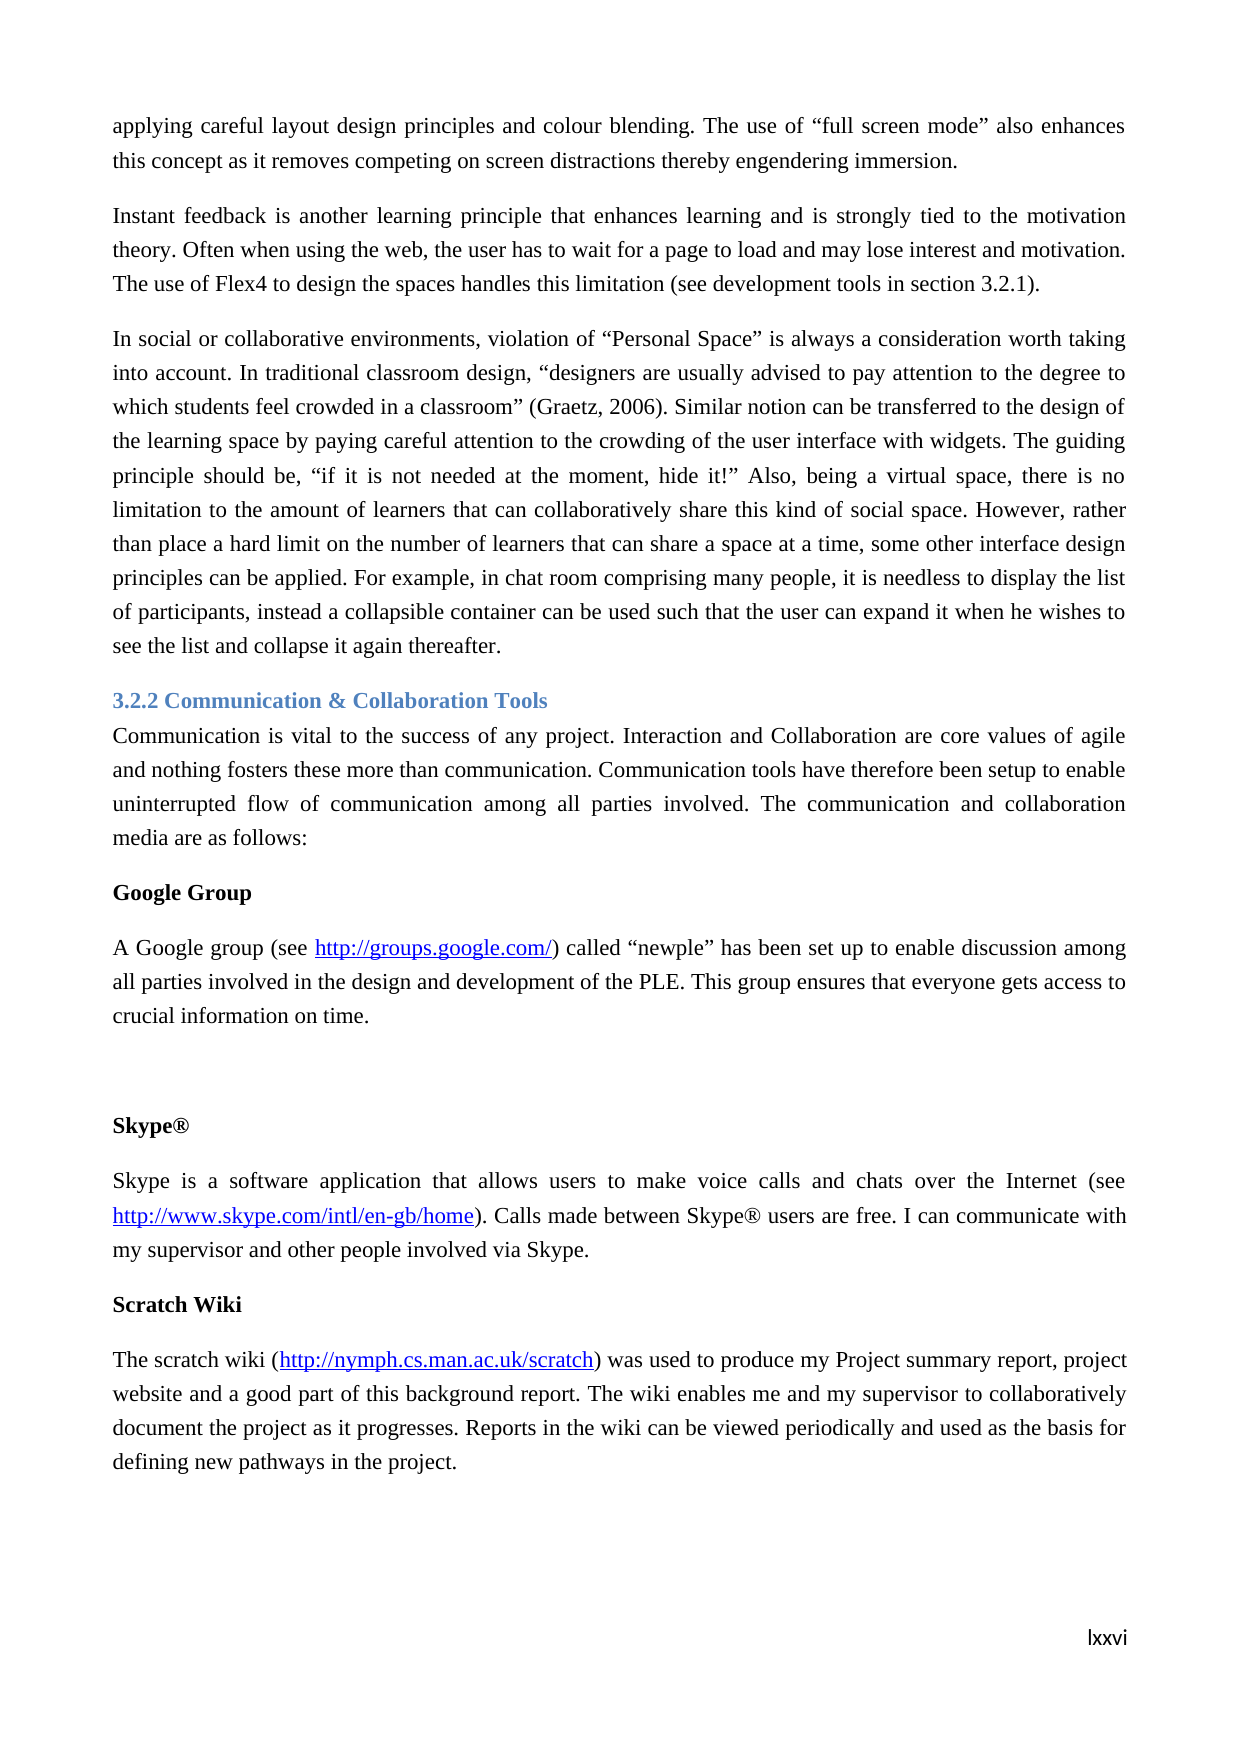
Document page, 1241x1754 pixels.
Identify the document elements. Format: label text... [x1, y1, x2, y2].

text The scratch wiki (http://nymph.cs.man.ac.uk/scratch) was used to produce my Project summary report, project website and a good part of this background report. The wiki enables me and my supervisor to collaboratively document the project as it progresses. Reports in the wiki can be viewed periodically and used as the basis for defining new pathways in the project. [112, 1346, 1128, 1475]
text Skype® [112, 1112, 1128, 1139]
text Scratch Wiki [112, 1291, 1128, 1317]
text Communication is vital to the success of any project. Interaction and Collaboration are core values of agile and nothing fosters these more than communication. Communication tools have therefore been setup to enable uninterrupted flow of communication among all parties involved. The communication and collaboration media are as follows: [112, 722, 1128, 851]
text Instant feedback is another learning principle that enhances learning and is strongly tied to the motivation theory. Often when using the web, the user has to wait for a page to load and may lose interest and motivation. The use of Flex4 to design the spaces handles this limitation (see development tools in section 3.2.1). [112, 202, 1128, 296]
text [112, 112, 1128, 173]
text Skype is a software application that allows users to make voice calls and chats over the Internet (see http://www.skype.com/intl/en-gb/home). Calls made between Skype® users are free. I can communicate with my supervisor and other people involved via Skype. [112, 1167, 1128, 1262]
text In social or collaborative environments, violation of “Personal Space” is always a consideration worth taking into account. In traditional classroom design, “designers are usually advised to pay attention to the degree to which students feel crowded in a classroom” (Graetz, 2006). Similar notion can be transferred to the design of the learning space by paying careful attention to the crowding of the user interface with widgets. The guiding principle should be, “if it is not needed at the moment, hide it!” Also, being a virtual space, there is no limitation to the amount of learners that can collaboratively share this kind of social space. However, rather than place a hard limit on the number of learners that can share a space at a time, some other interface design principles can be applied. For example, in chat room comprising many people, it is needless to display the list of participants, instead a collapsible container can be used such that the user can expand it when he wishes to see the list and collapse it again thereafter. [112, 325, 1128, 659]
text A Google group (see http://groups.google.com/) called “newple” has been set up to enable discussion among all parties involved in the design and development of the PLE. This group ensures that everyone gets access to crucial information on time. [112, 934, 1128, 1029]
subtitle 3.2.2 Communication & Collaboration Tools [112, 687, 1128, 714]
text Google Group [112, 879, 1128, 906]
